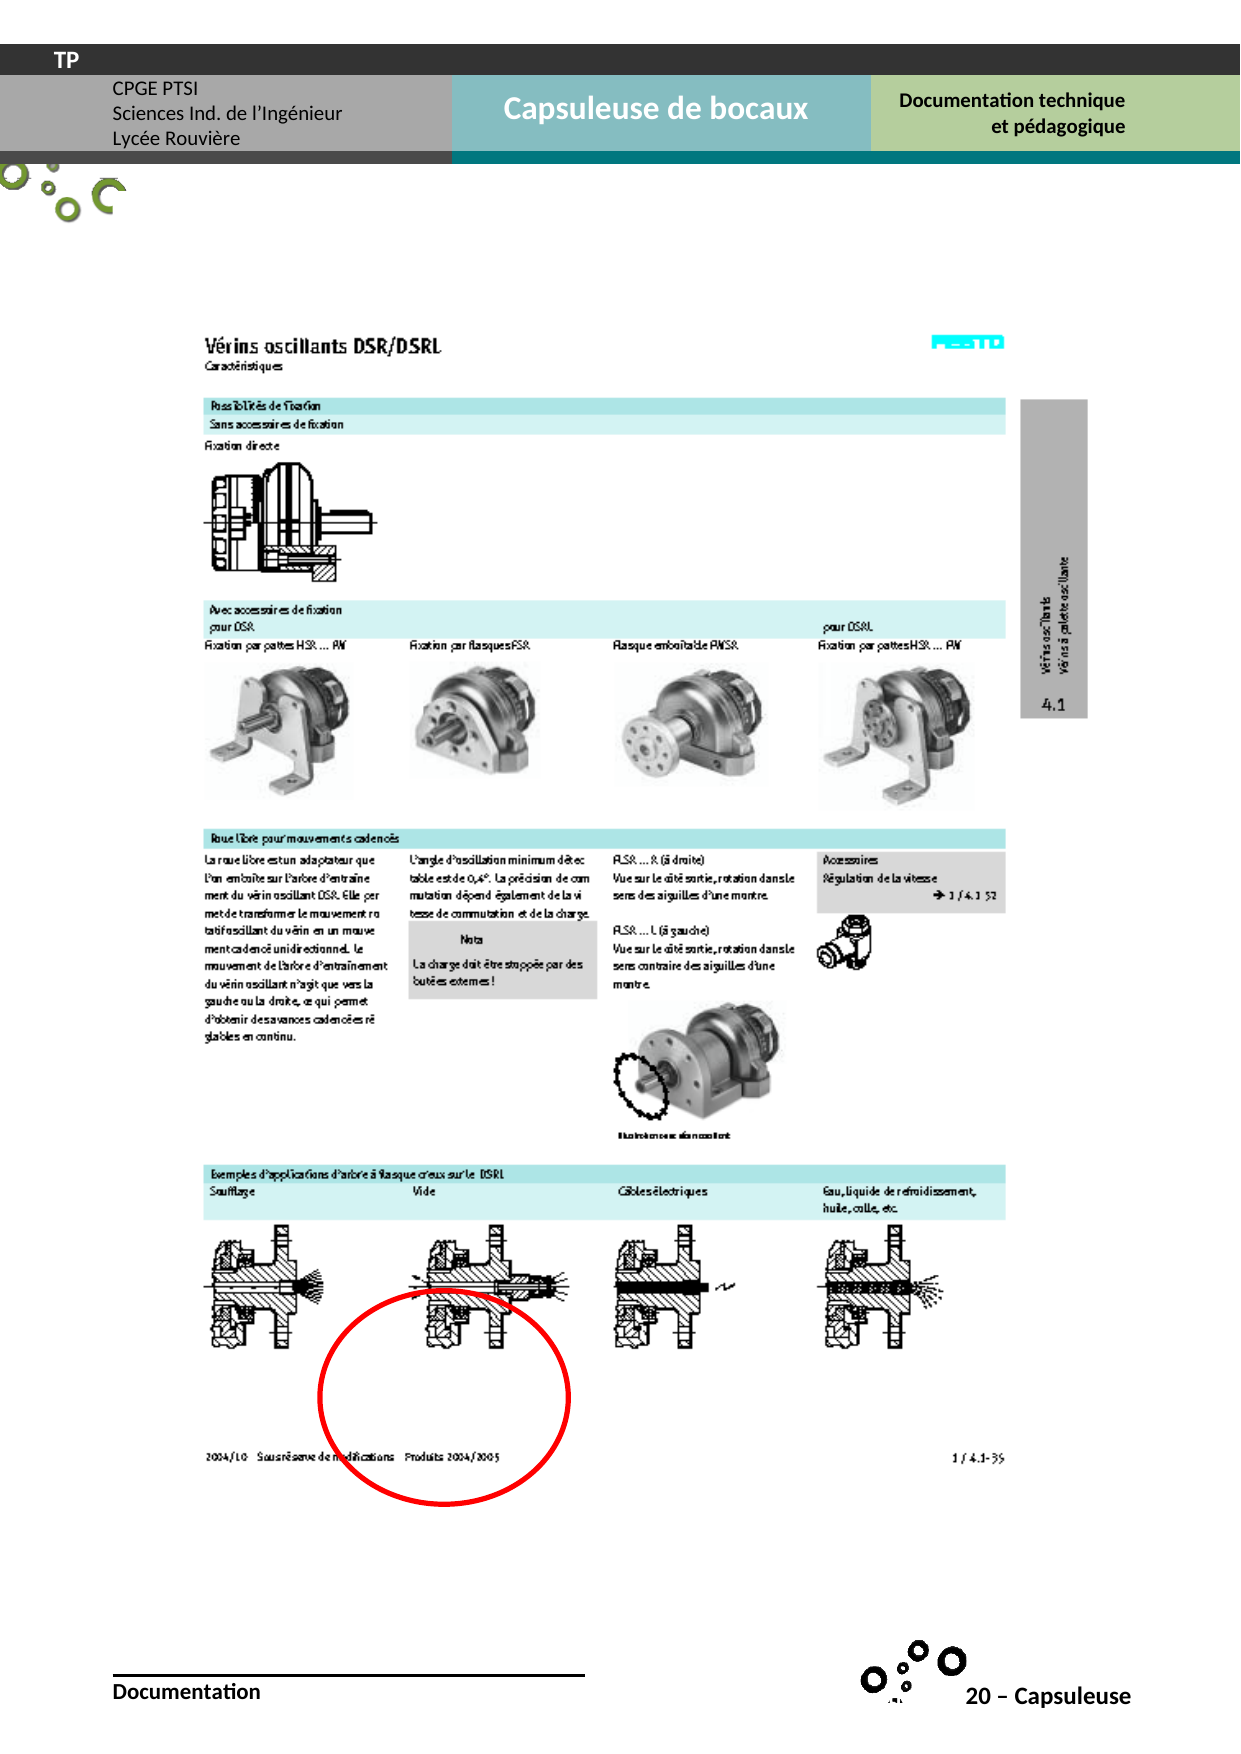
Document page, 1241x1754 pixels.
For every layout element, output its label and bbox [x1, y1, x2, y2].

picture [0, 164, 1088, 1501]
picture [323, 1294, 565, 1501]
picture [860, 1640, 967, 1703]
